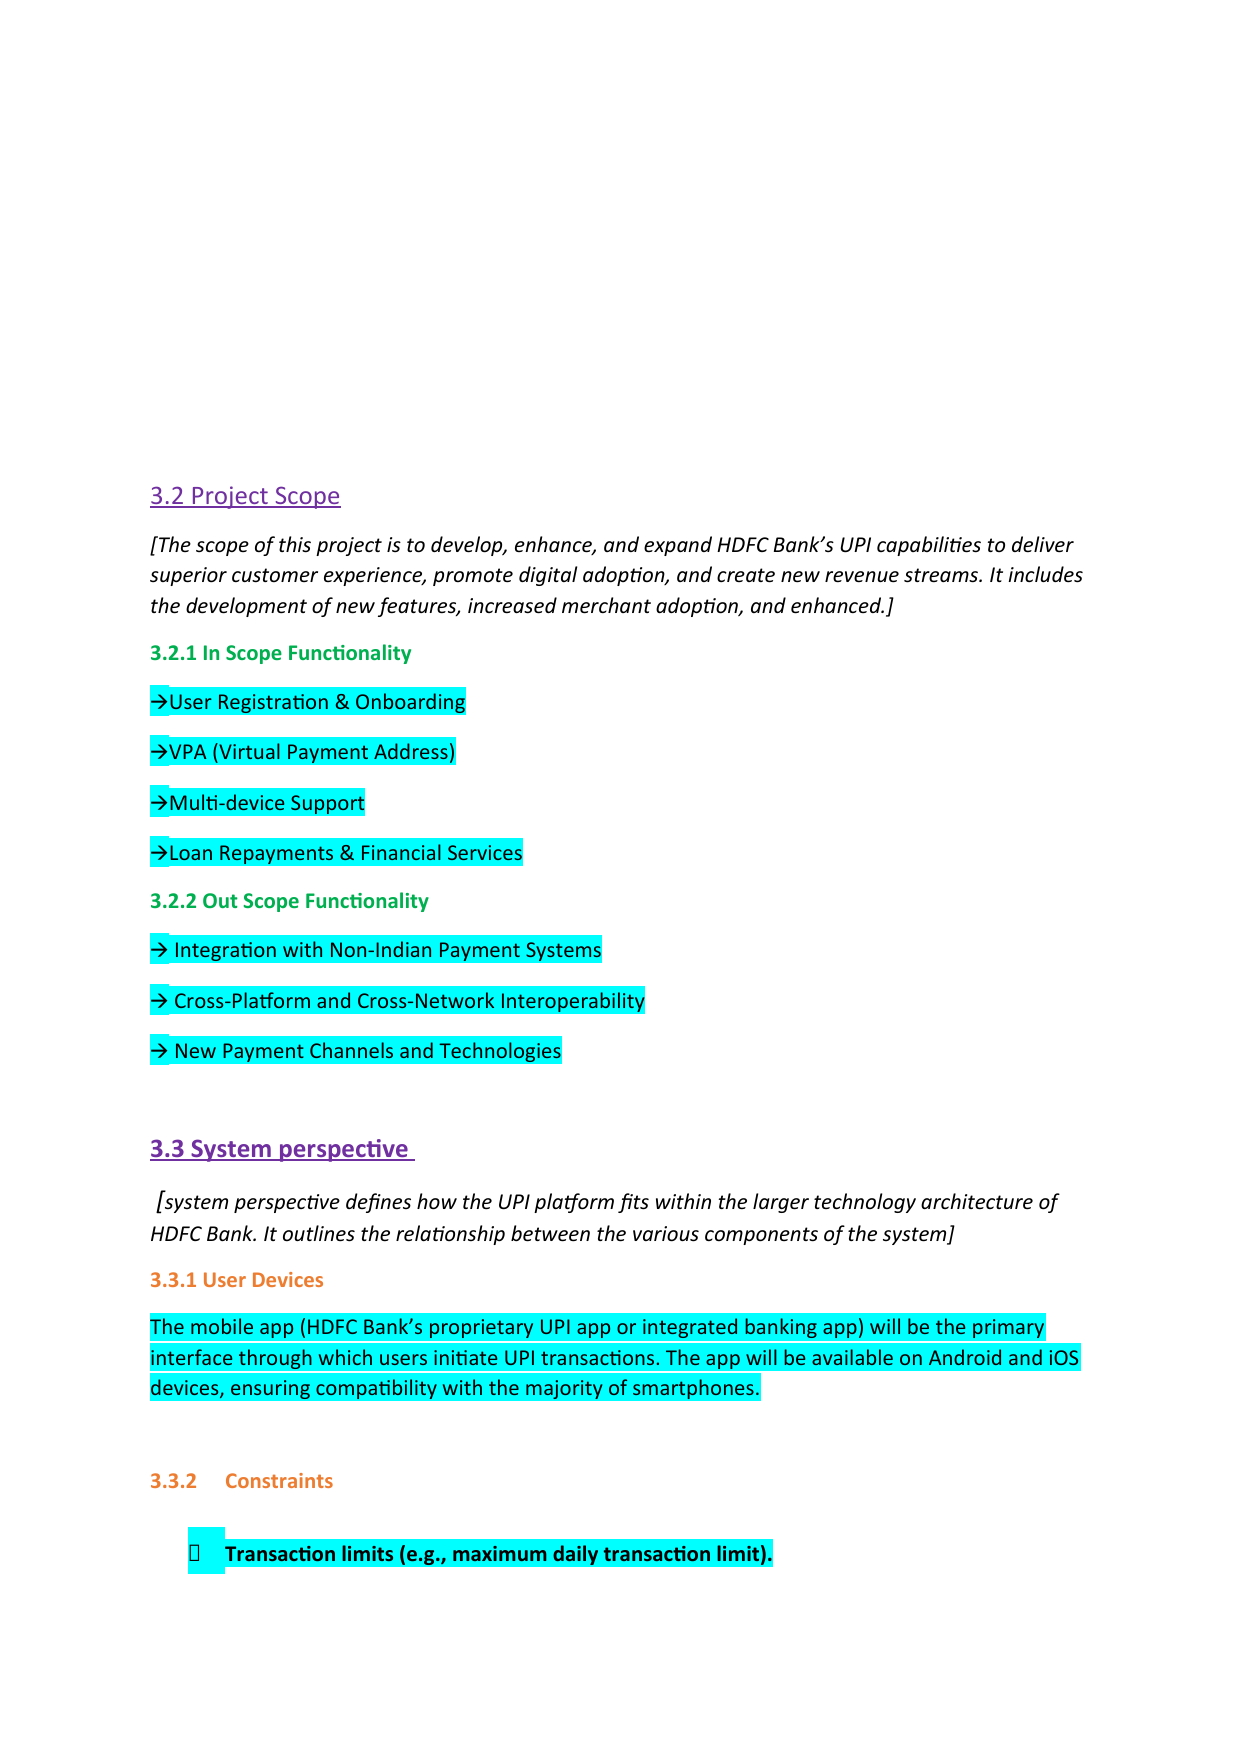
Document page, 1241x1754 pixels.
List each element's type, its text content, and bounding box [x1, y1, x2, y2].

text 🡪 Cross-Platform and Cross-Network Interoperability [150, 983, 1090, 1015]
list Transaction limits (e.g., maximum daily transaction limit). [225, 1527, 1090, 1574]
text 3.3 System perspective [150, 1131, 1090, 1164]
list Constraints [150, 1467, 1090, 1495]
text 🡪VPA (Virtual Payment Address) [169, 735, 1090, 766]
text 🡪 Integration with Non-Indian Payment Systems [169, 933, 1090, 964]
text 🡪Loan Repayments & Financial Services [169, 836, 1090, 867]
text 3.2.2 Out Scope Functionality [150, 886, 1090, 914]
text [The scope of this project is to develop, enhance, and expand HDFC Bank’s UPI capabilities to deliver superior customer experience, promote digital adoption, and create new revenue streams. It includes the development of new features, increased merchant adoption, and enhanced.] [150, 530, 1090, 619]
text 3.3.1 User Devices [150, 1266, 1090, 1294]
text 🡪User Registration & Onboarding [150, 684, 1090, 716]
text The mobile app (HDFC Bank’s proprietary UPI app or integrated banking app) will be the primary interface through which users initiate UPI transactions. The app will be available on Android and iOS devices, ensuring compatibility with the majority of smartphones. [150, 1312, 1090, 1401]
text 🡪 New Payment Channels and Technologies [169, 1034, 1090, 1065]
text [system perspective defines how the UPI platform fits within the larger technology architecture of HDFC Bank. It outlines the relationship between the various components of the system] [150, 1183, 1090, 1247]
text 3.2 Project Scope [150, 478, 1090, 511]
text 3.2.1 In Scope Functionality [150, 638, 1090, 666]
text 🡪Multi-device Support [169, 785, 1090, 817]
